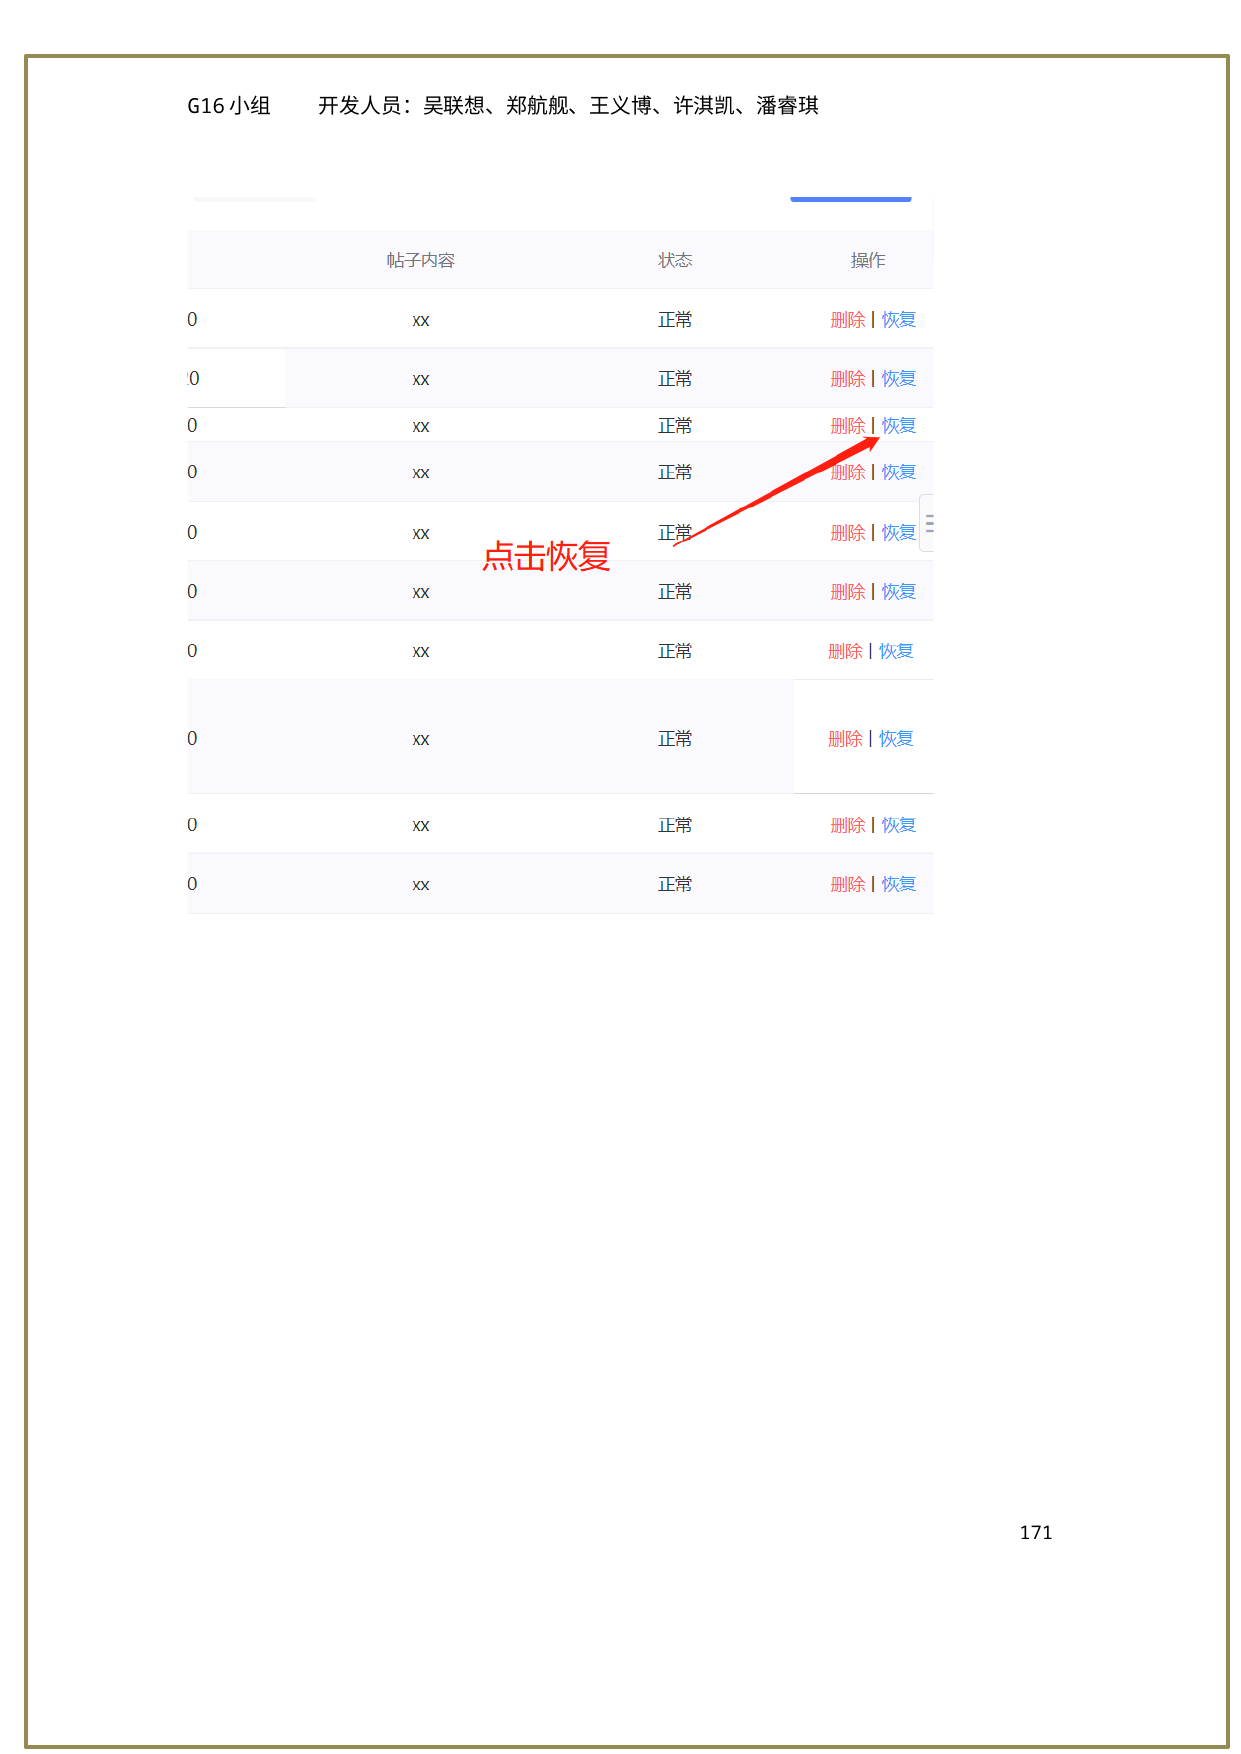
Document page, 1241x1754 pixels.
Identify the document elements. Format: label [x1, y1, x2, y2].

picture [187, 197, 934, 922]
